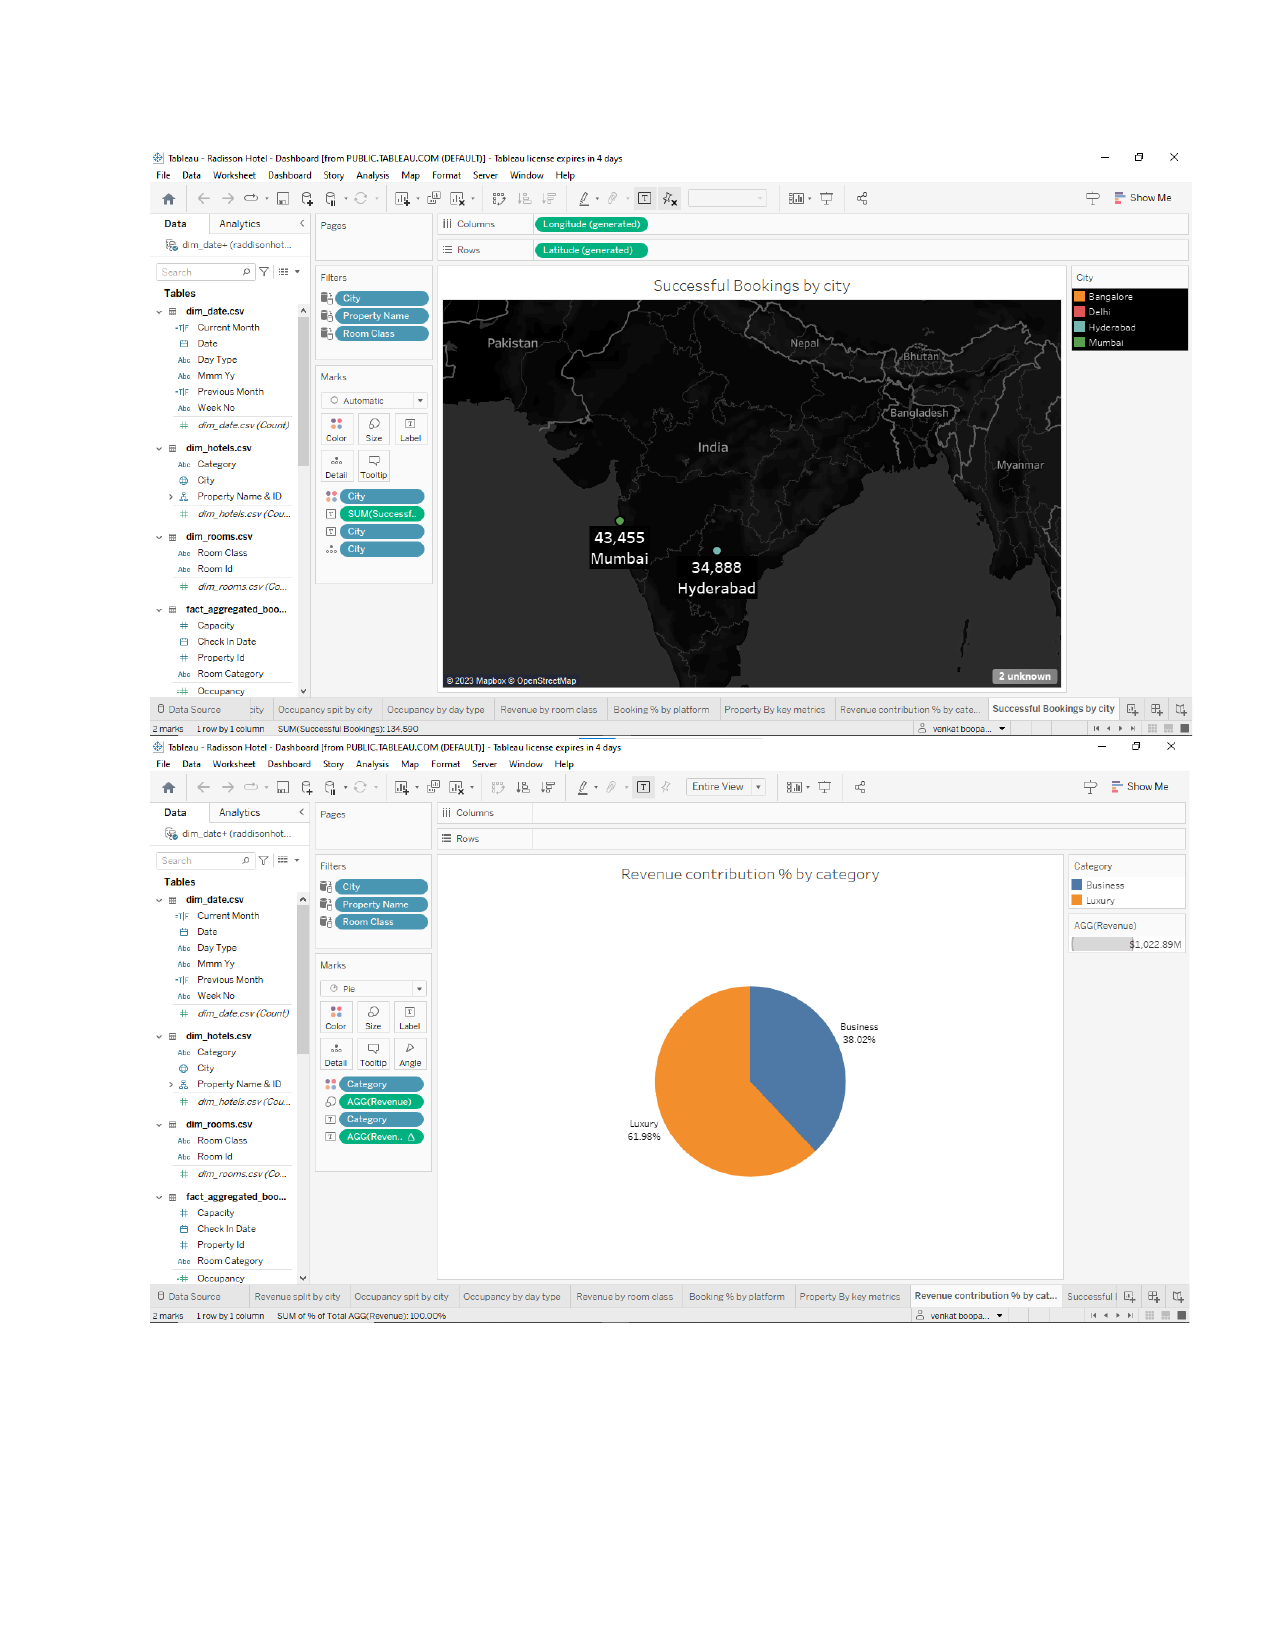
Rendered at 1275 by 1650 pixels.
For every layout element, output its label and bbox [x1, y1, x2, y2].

picture [150, 738, 1190, 1323]
picture [150, 150, 1193, 736]
